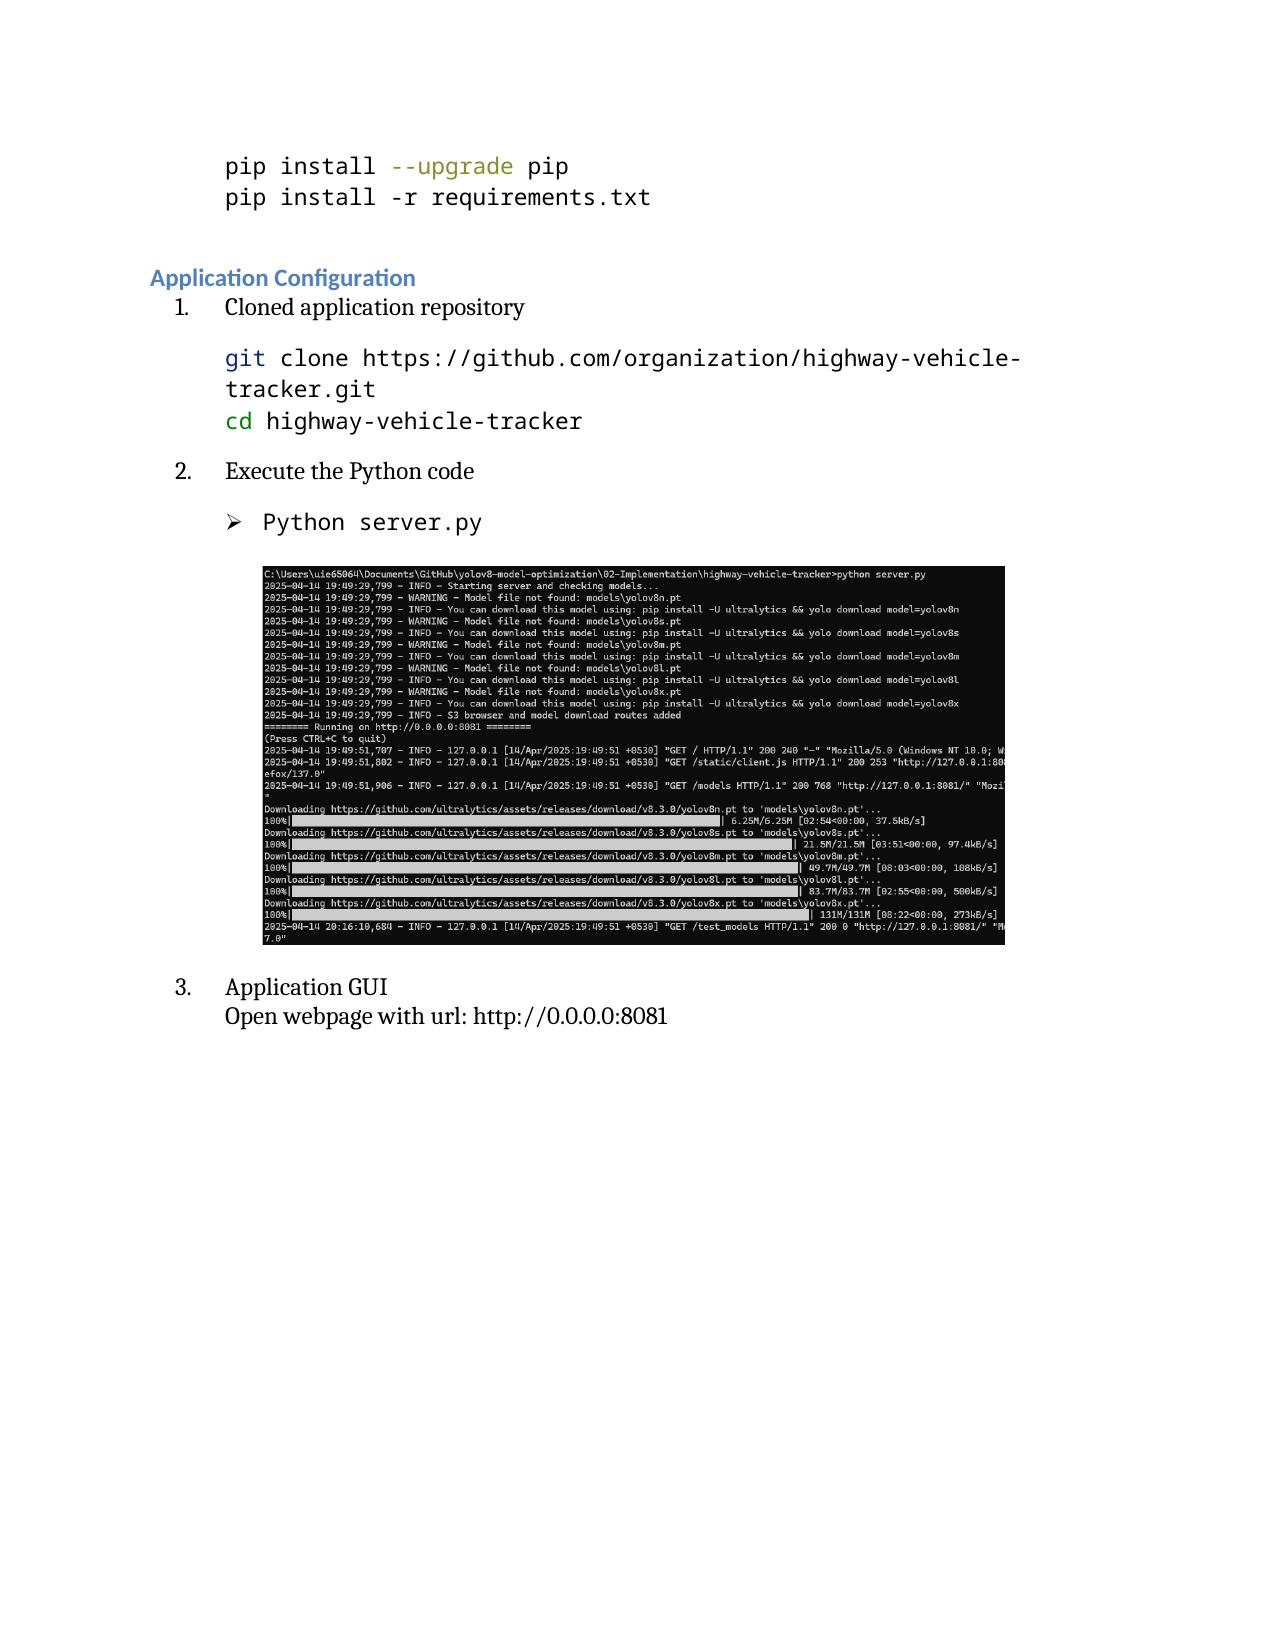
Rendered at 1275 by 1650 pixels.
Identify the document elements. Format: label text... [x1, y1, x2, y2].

subtitle Application Configuration [150, 262, 1125, 293]
list git clone https://github.com/organization/highway-vehicle-tracker.git cd highway-vehicle-tracker [175, 342, 1125, 436]
list pip install --upgrade pip pip install -r requirements.txt [175, 150, 1125, 241]
list Execute the Python code [175, 457, 1125, 486]
list Python server.py [225, 506, 1125, 538]
picture [262, 566, 1005, 945]
list Cloned application repository [175, 293, 1125, 321]
list Application GUI [175, 973, 1125, 1002]
list Open webpage with url: http://0.0.0.0:8081 [225, 1002, 1125, 1031]
